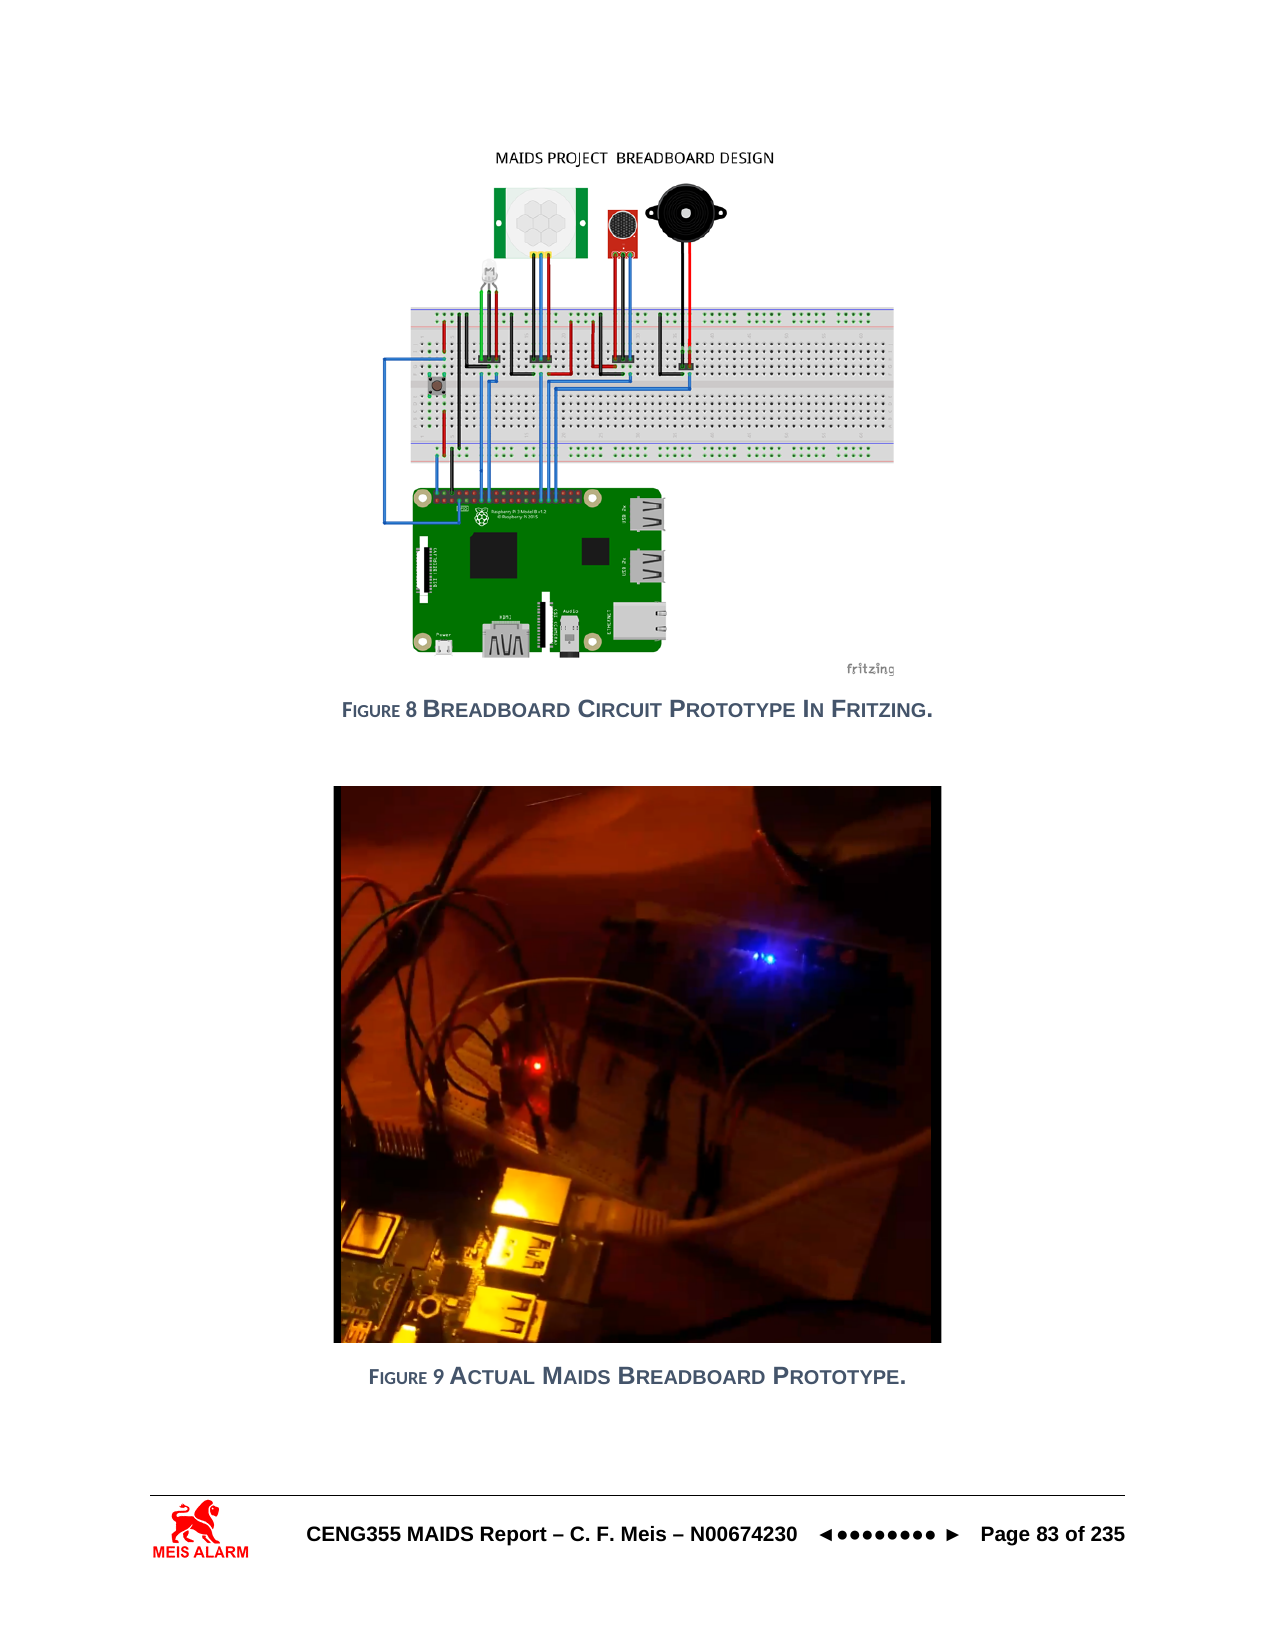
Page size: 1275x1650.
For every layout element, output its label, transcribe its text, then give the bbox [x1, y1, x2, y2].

picture [150, 1498, 253, 1561]
picture [381, 150, 894, 676]
text Figure Actual Maids Breadboard Prototype. [150, 1361, 1125, 1391]
picture [333, 786, 942, 1343]
text Figure Breadboard Circuit Prototype In Fritzing. [150, 694, 1125, 723]
